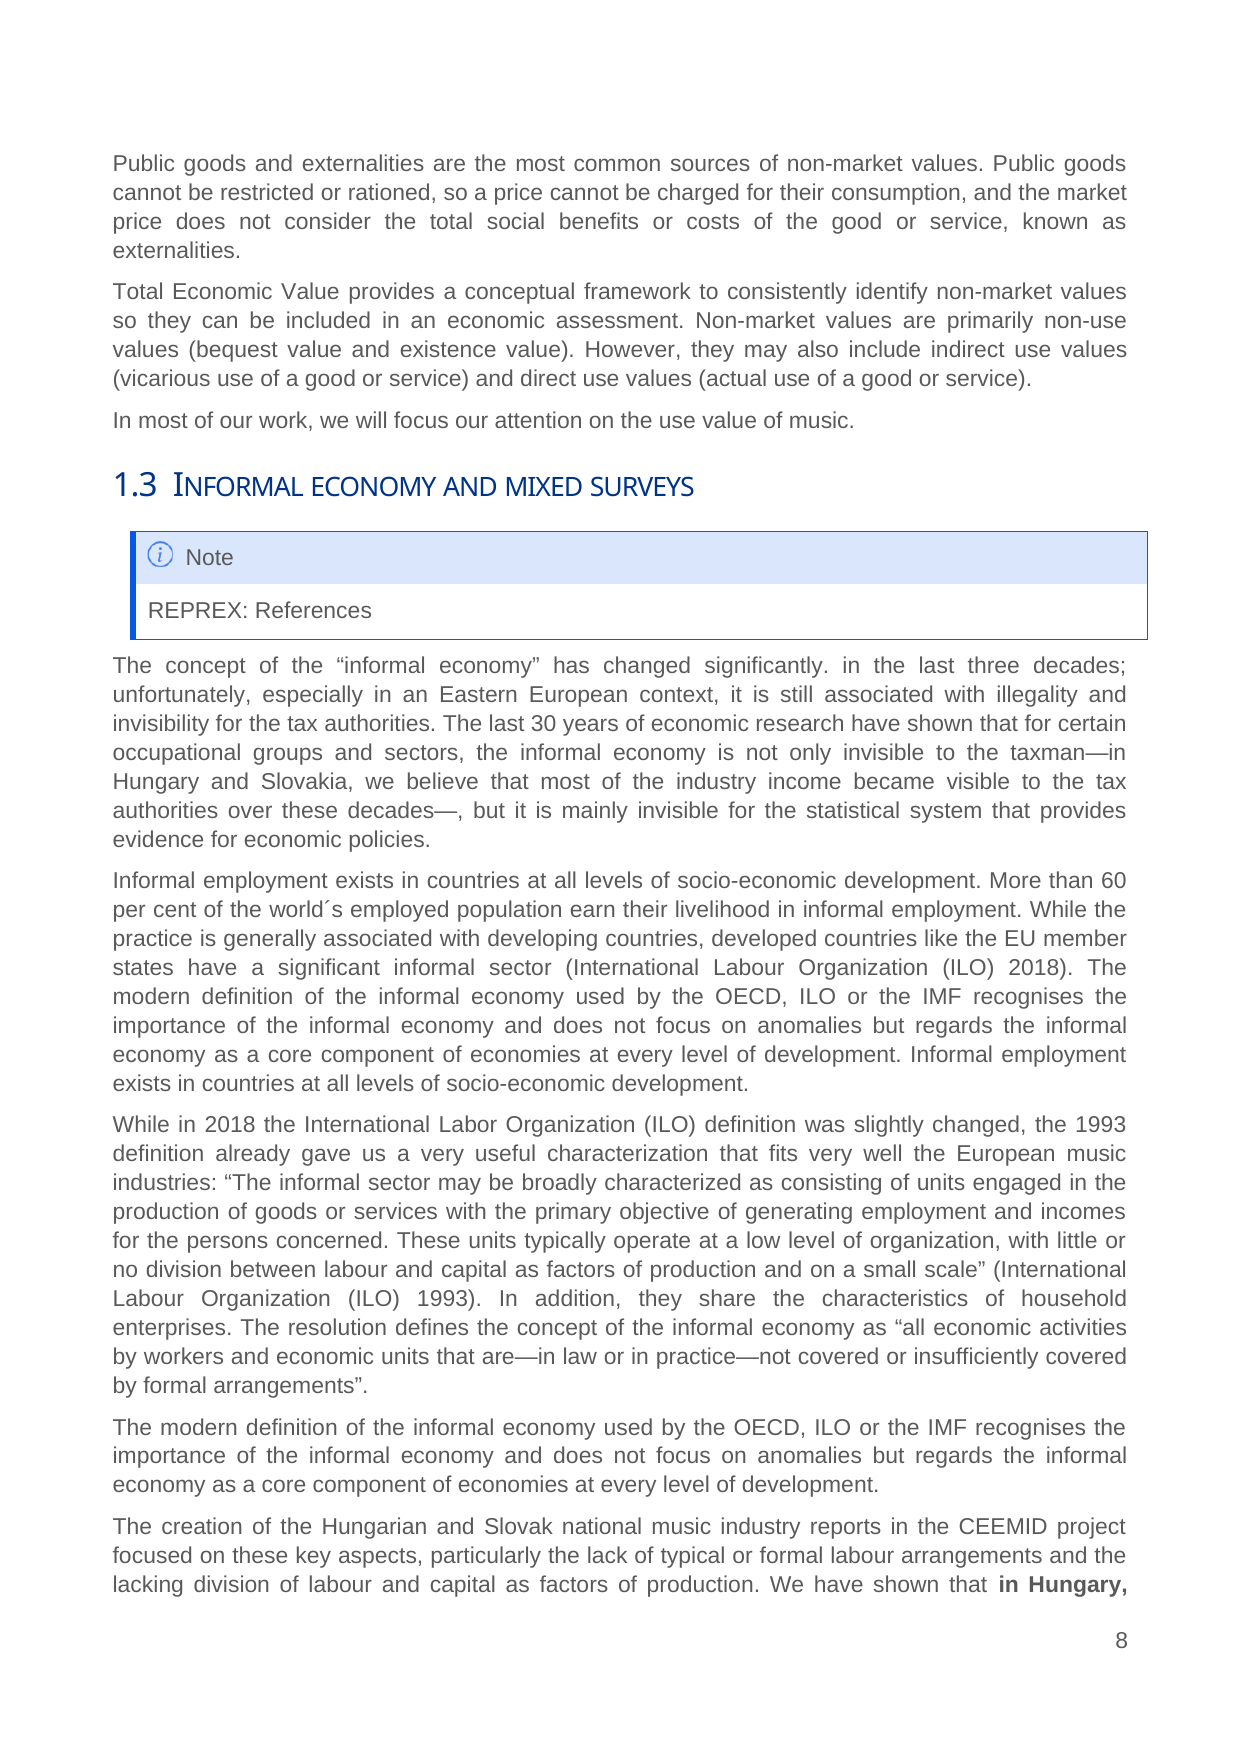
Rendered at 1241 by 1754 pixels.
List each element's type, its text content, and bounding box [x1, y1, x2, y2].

text Public goods and externalities are the most common sources of non-market values. Public goods cannot be restricted or rationed, so a price cannot be charged for their consumption, and the market price does not consider the total social benefits or costs of the good or service, known as externalities. [112, 150, 1128, 263]
text The concept of the “informal economy” has changed significantly. in the last three decades; unfortunately, especially in an Eastern European context, it is still associated with illegality and invisibility for the tax authorities. The last 30 years of economic research have shown that for certain occupational groups and sectors, the informal economy is not only invisible to the taxman—in Hungary and Slovakia, we believe that most of the industry income became visible to the tax authorities over these decades—, but it is mainly invisible for the statistical system that provides evidence for economic policies. [112, 652, 1128, 852]
text In most of our work, we will focus our attention on the use value of music. [112, 407, 1128, 433]
table_cell REPREX: References [136, 584, 1147, 638]
table_header Note [136, 532, 1147, 584]
text Total Economic Value provides a conceptual framework to consistently identify non-market values so they can be included in an economic assessment. Non-market values are primarily non-use values (bequest value and existence value). However, they may also include indirect use values (vicarious use of a good or service) and direct use values (actual use of a good or service). [112, 278, 1128, 392]
text While in 2018 the International Labor Organization (ILO) definition was slightly changed, the 1993 definition already gave us a very useful characterization that fits very well the European music industries: “The informal sector may be broadly characterized as consisting of units engaged in the production of goods or services with the primary objective of generating employment and incomes for the persons concerned. These units typically operate at a low level of organization, with little or no division between labour and capital as factors of production and on a small scale” (International Labour Organization (ILO) 1993). In addition, they share the characteristics of household enterprises. The resolution defines the concept of the informal economy as “all economic activities by workers and economic units that are—in law or in practice—not covered or insufficiently covered by formal arrangements”. [112, 1111, 1128, 1398]
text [112, 1513, 1128, 1597]
subtitle Informal economy and mixed surveys [112, 461, 1128, 506]
picture [147, 541, 173, 567]
text Informal employment exists in countries at all levels of socio‐economic development. More than 60 per cent of the world´s employed population earn their livelihood in informal employment. While the practice is generally associated with developing countries, developed countries like the EU member states have a significant informal sector (International Labour Organization (ILO) 2018). The modern definition of the informal economy used by the OECD, ILO or the IMF recognises the importance of the informal economy and does not focus on anomalies but regards the informal economy as a core component of economies at every level of development. Informal employment exists in countries at all levels of socio‐economic development. [112, 867, 1128, 1096]
text The modern definition of the informal economy used by the OECD, ILO or the IMF recognises the importance of the informal economy and does not focus on anomalies but regards the informal economy as a core component of economies at every level of development. [112, 1413, 1128, 1498]
